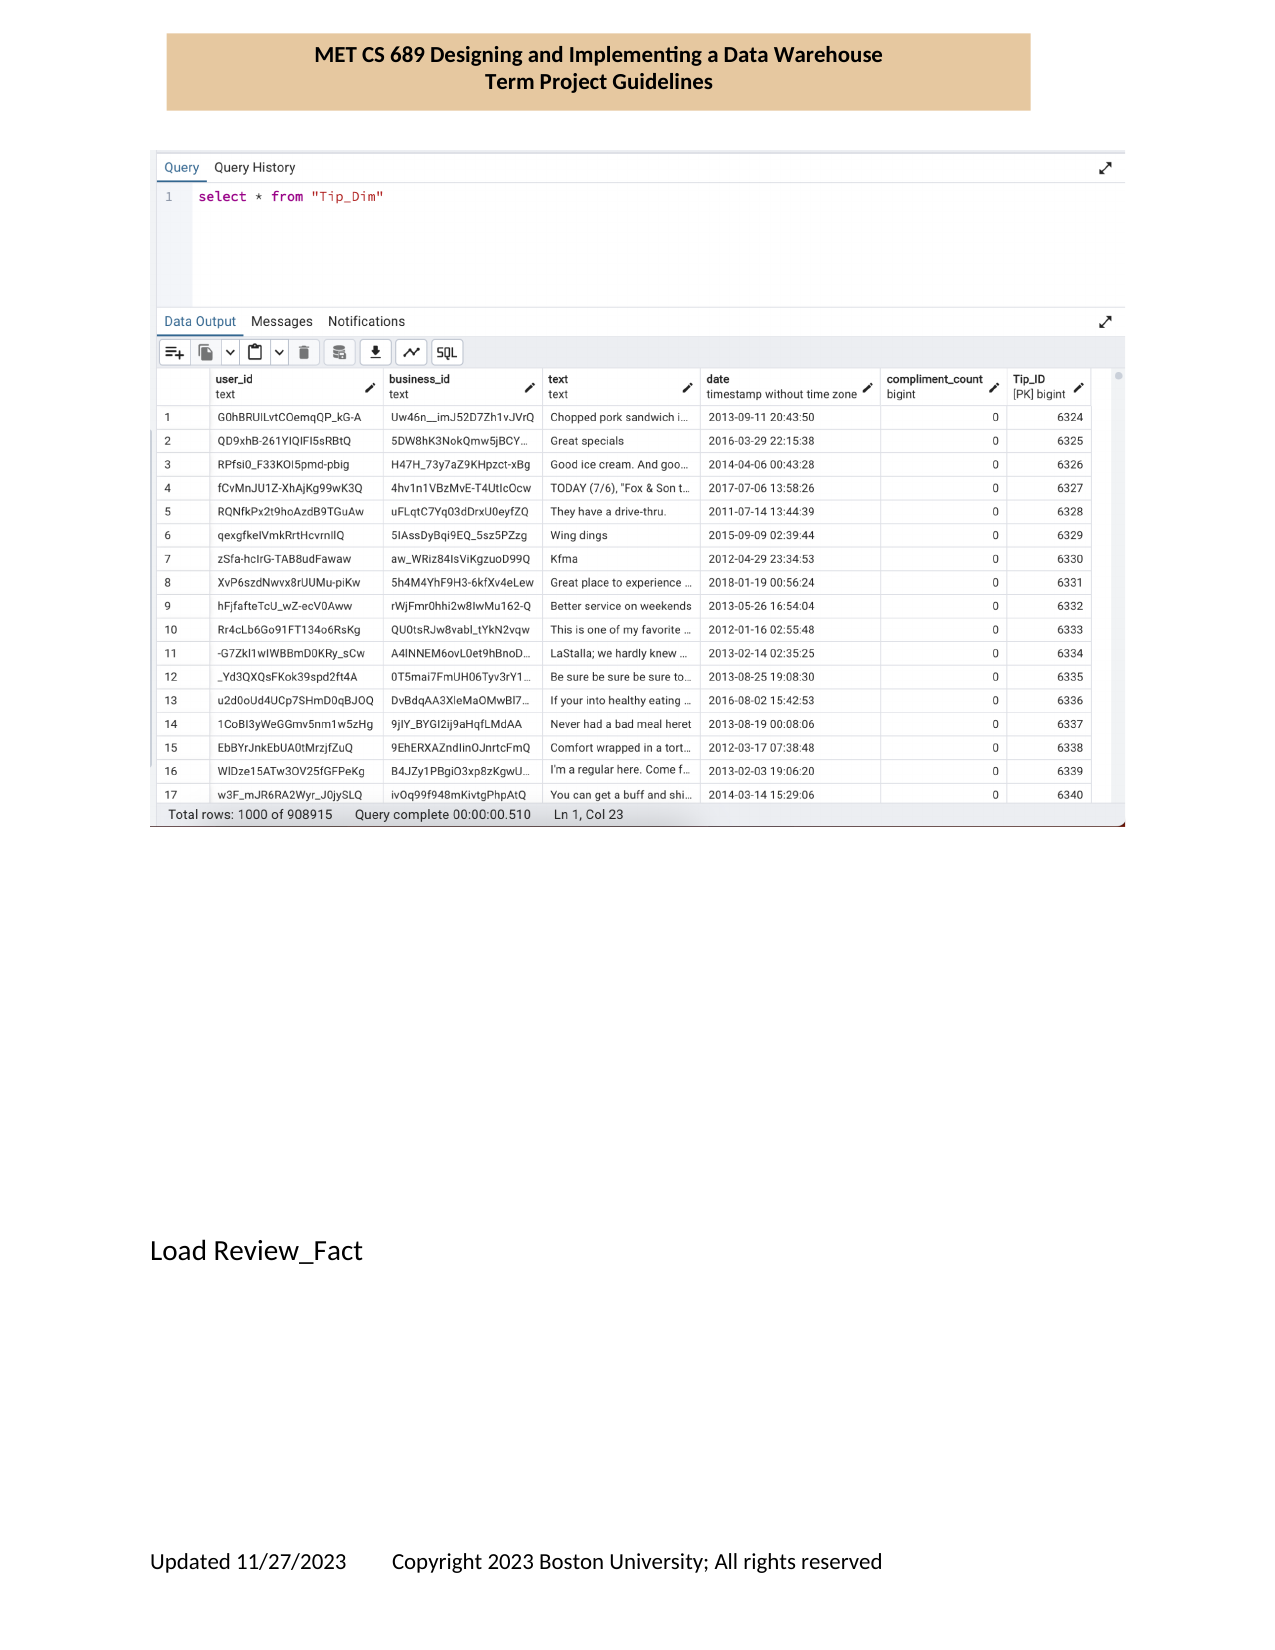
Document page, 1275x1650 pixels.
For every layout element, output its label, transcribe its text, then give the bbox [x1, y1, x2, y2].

picture [150, 150, 1125, 827]
text Load Review_Fact [150, 1232, 1125, 1267]
